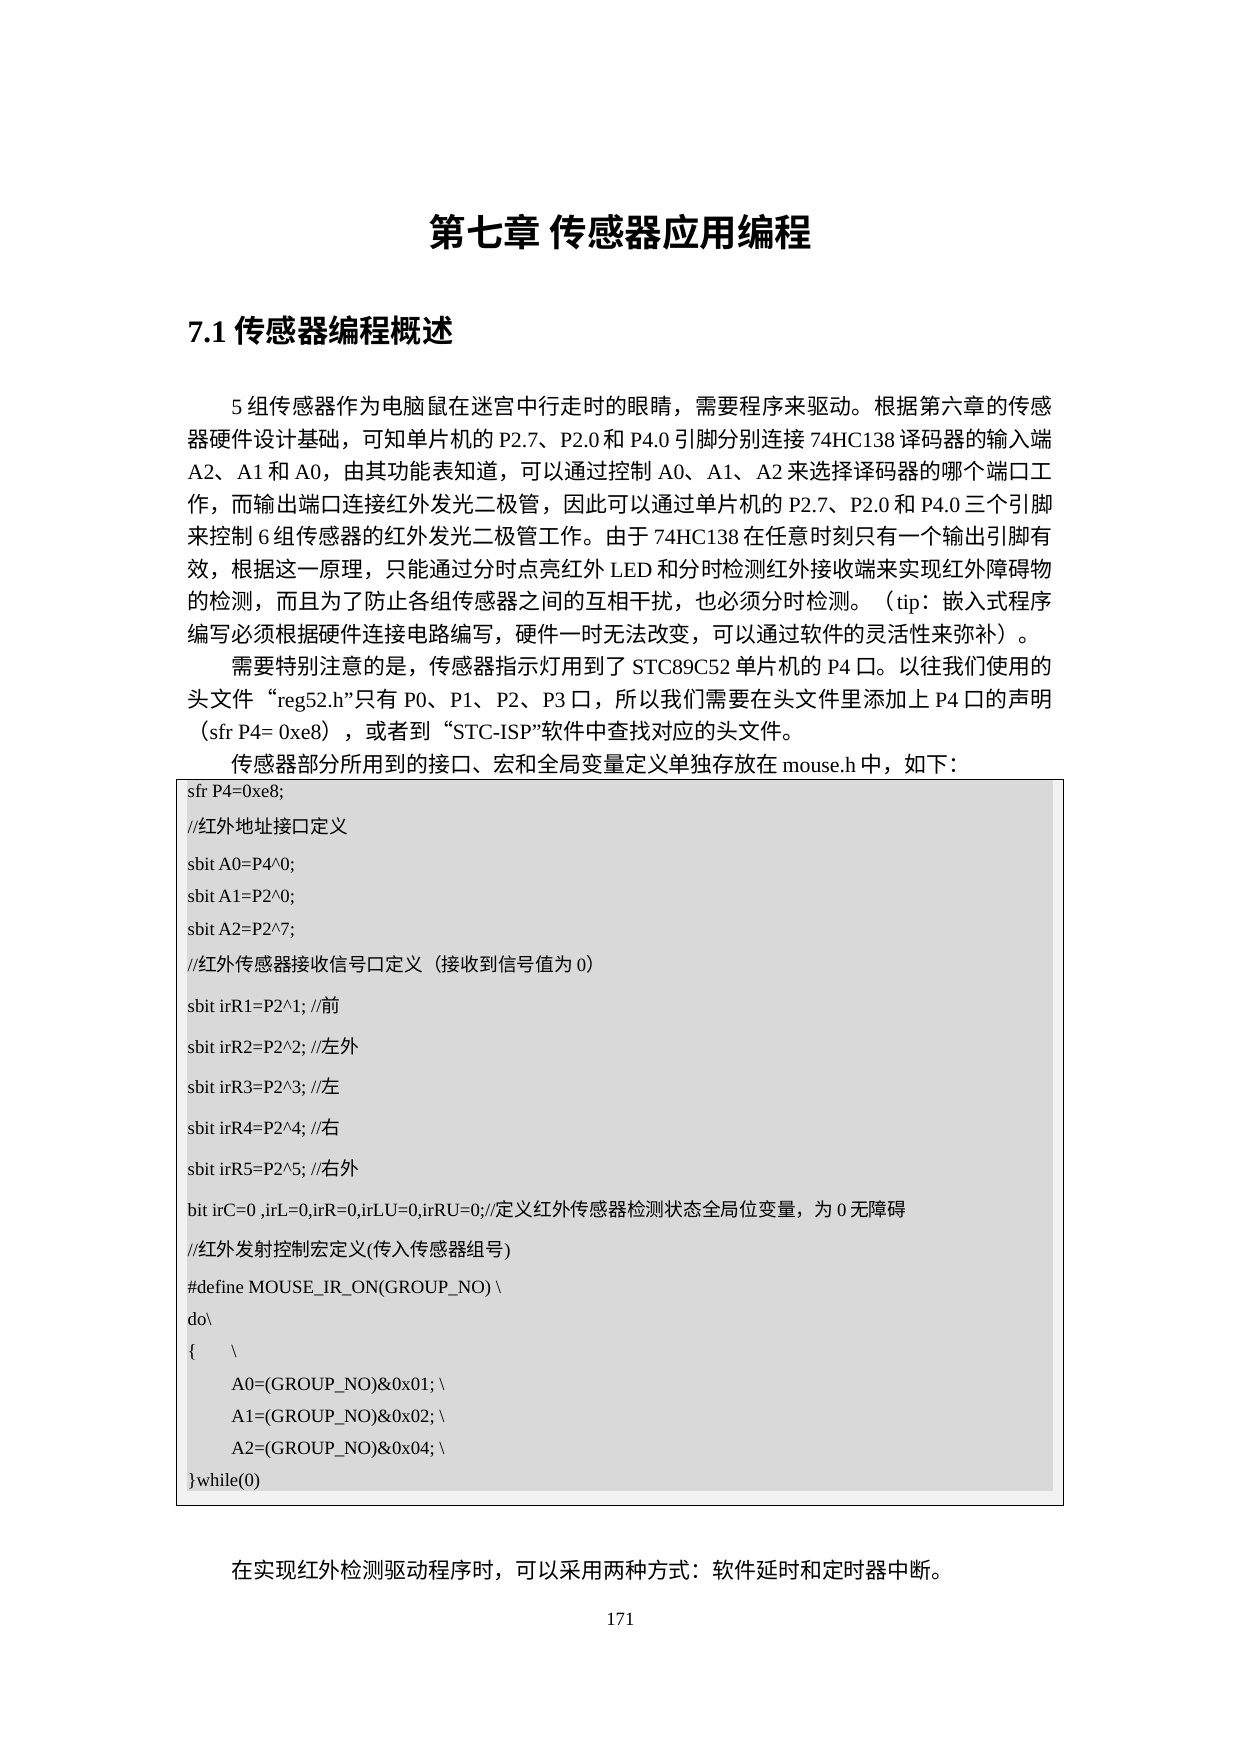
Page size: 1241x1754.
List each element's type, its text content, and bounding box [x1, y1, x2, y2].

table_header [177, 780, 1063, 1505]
subtitle 7.1 传感器编程概述 [187, 297, 1053, 362]
text 5组传感器作为电脑鼠在迷宫中行走时的眼睛，需要程序来驱动。根据第六章的传感器硬件设计基础，可知单片机的P2.7、P2.0和P4.0引脚分别连接74HC138译码器的输入端A2、A1和A0，由其功能表知道，可以通过控制A0、A1、A2来选择译码器的哪个端口工作，而输出端口连接红外发光二极管，因此可以通过单片机的P2.7、P2.0和P4.0三个引脚来控制6组传感器的红外发光二极管工作。由于74HC138在任意时刻只有一个输出引脚有效，根据这一原理，只能通过分时点亮红外LED和分时检测红外接收端来实现红外障碍物的检测，而且为了防止各组传感器之间的互相干扰，也必须分时检测。（tip：嵌入式程序编写必须根据硬件连接电路编写，硬件一时无法改变，可以通过软件的灵活性来弥补）。 [187, 389, 1053, 649]
text 需要特别注意的是，传感器指示灯用到了STC89C52单片机的P4口。以往我们使用的头文件“reg52.h”只有P0、P1、P2、P3口，所以我们需要在头文件里添加上P4口的声明（sfr P4= 0xe8），或者到“STC-ISP”软件中查找对应的头文件。 [187, 649, 1053, 746]
text 在实现红外检测驱动程序时，可以采用两种方式：软件延时和定时器中断。 [187, 1553, 1053, 1586]
text 传感器部分所用到的接口、宏和全局变量定义单独存放在mouse.h中，如下： [187, 746, 1053, 779]
subtitle 第七章 传感器应用编程 [187, 197, 1053, 262]
